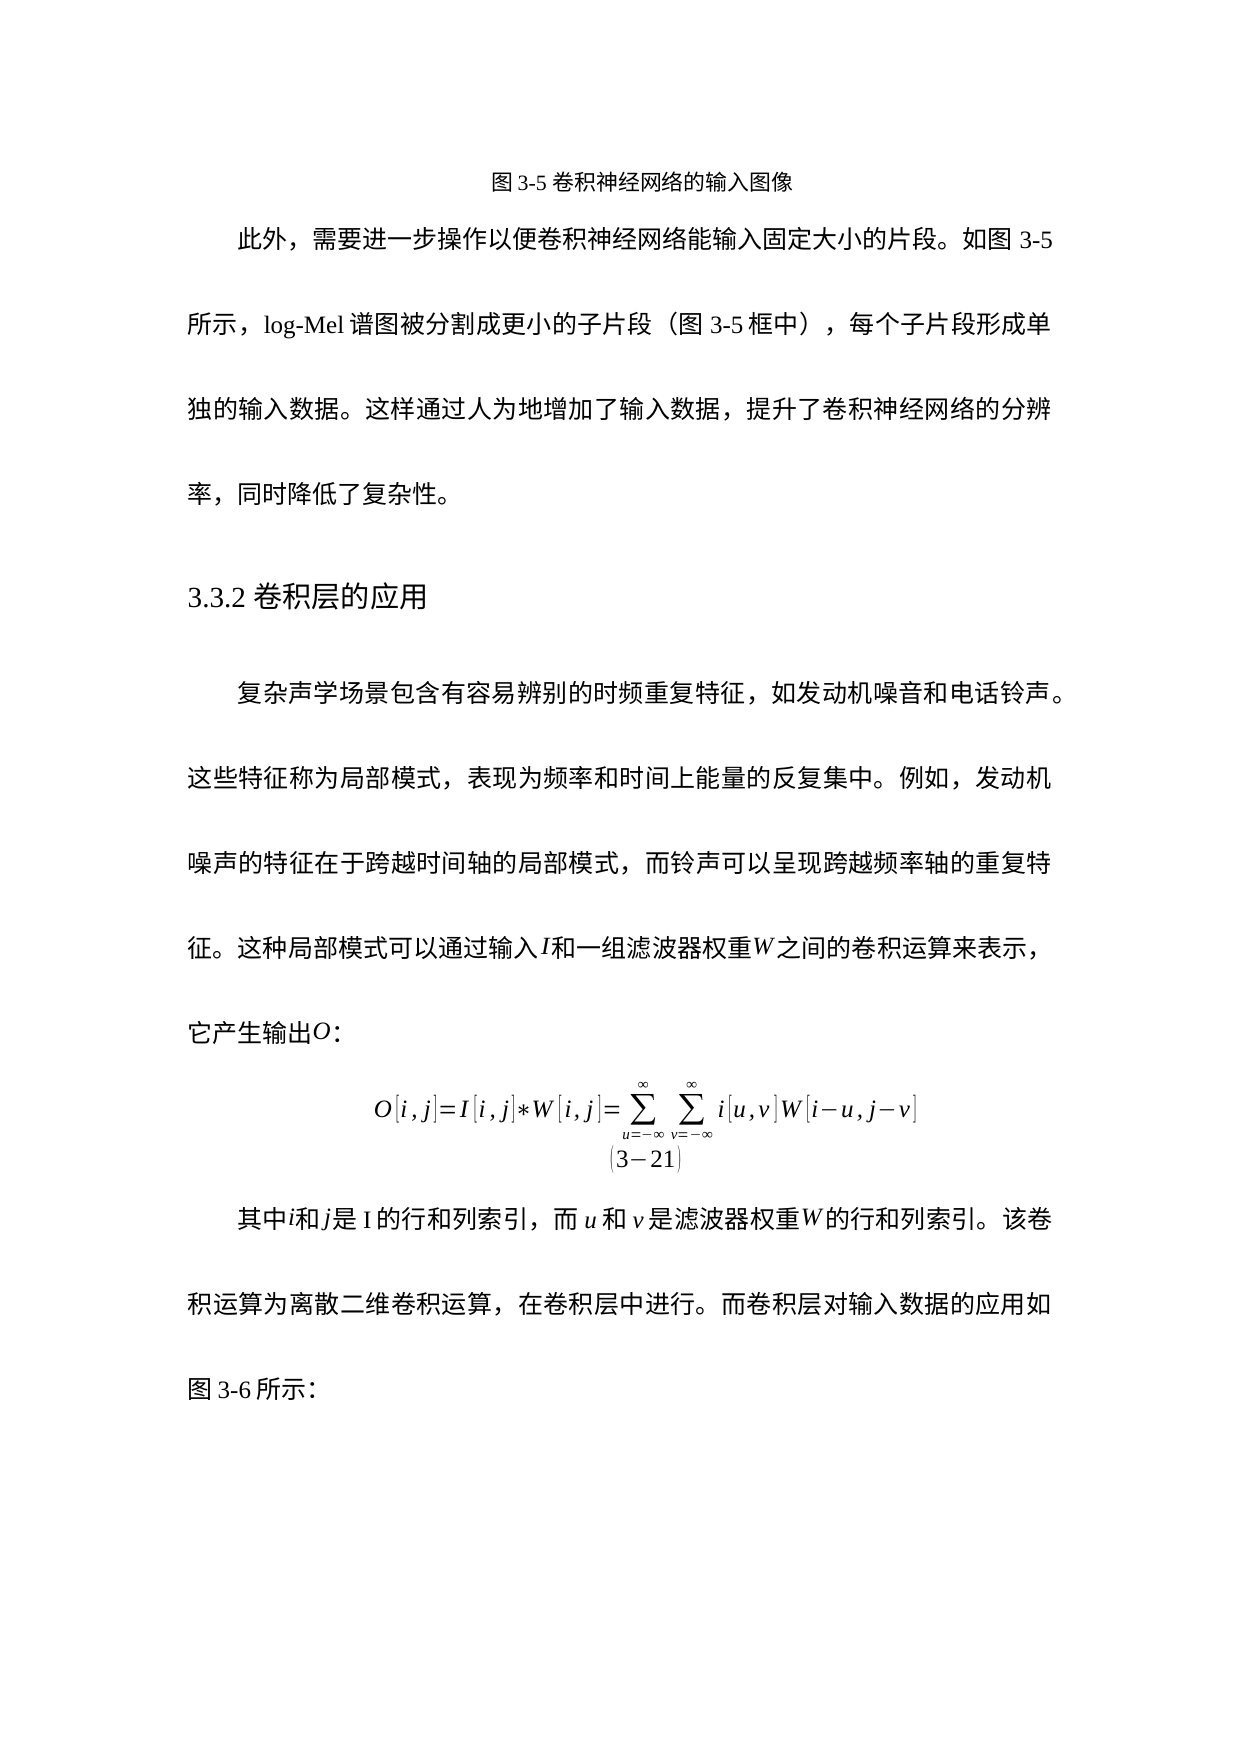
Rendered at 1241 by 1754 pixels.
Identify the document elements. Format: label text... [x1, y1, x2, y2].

subtitle 图3-5 卷积神经网络的输入图像 [187, 164, 1053, 198]
subtitle 3.3.2 卷积层的应用 [187, 561, 1053, 629]
text 其中和是I的行和列索引，而u和v是滤波器权重的行和列索引。该卷积运算为离散二维卷积运算，在卷积层中进行。而卷积层对输入数据的应用如图3-6所示： [187, 1183, 1053, 1421]
text 复杂声学场景包含有容易辨别的时频重复特征，如发动机噪音和电话铃声。这些特征称为局部模式，表现为频率和时间上能量的反复集中。例如，发动机噪声的特征在于跨越时间轴的局部模式，而铃声可以呈现跨越频率轴的重复特征。这种局部模式可以通过输入和一组滤波器权重之间的卷积运算来表示，它产生输出： [187, 658, 1053, 1065]
text 此外，需要进一步操作以便卷积神经网络能输入固定大小的片段。如图3-5所示，log-Mel谱图被分割成更小的子片段（图3-5框中），每个子片段形成单独的输入数据。这样通过人为地增加了输入数据，提升了卷积神经网络的分辨率，同时降低了复杂性。 [187, 204, 1053, 527]
